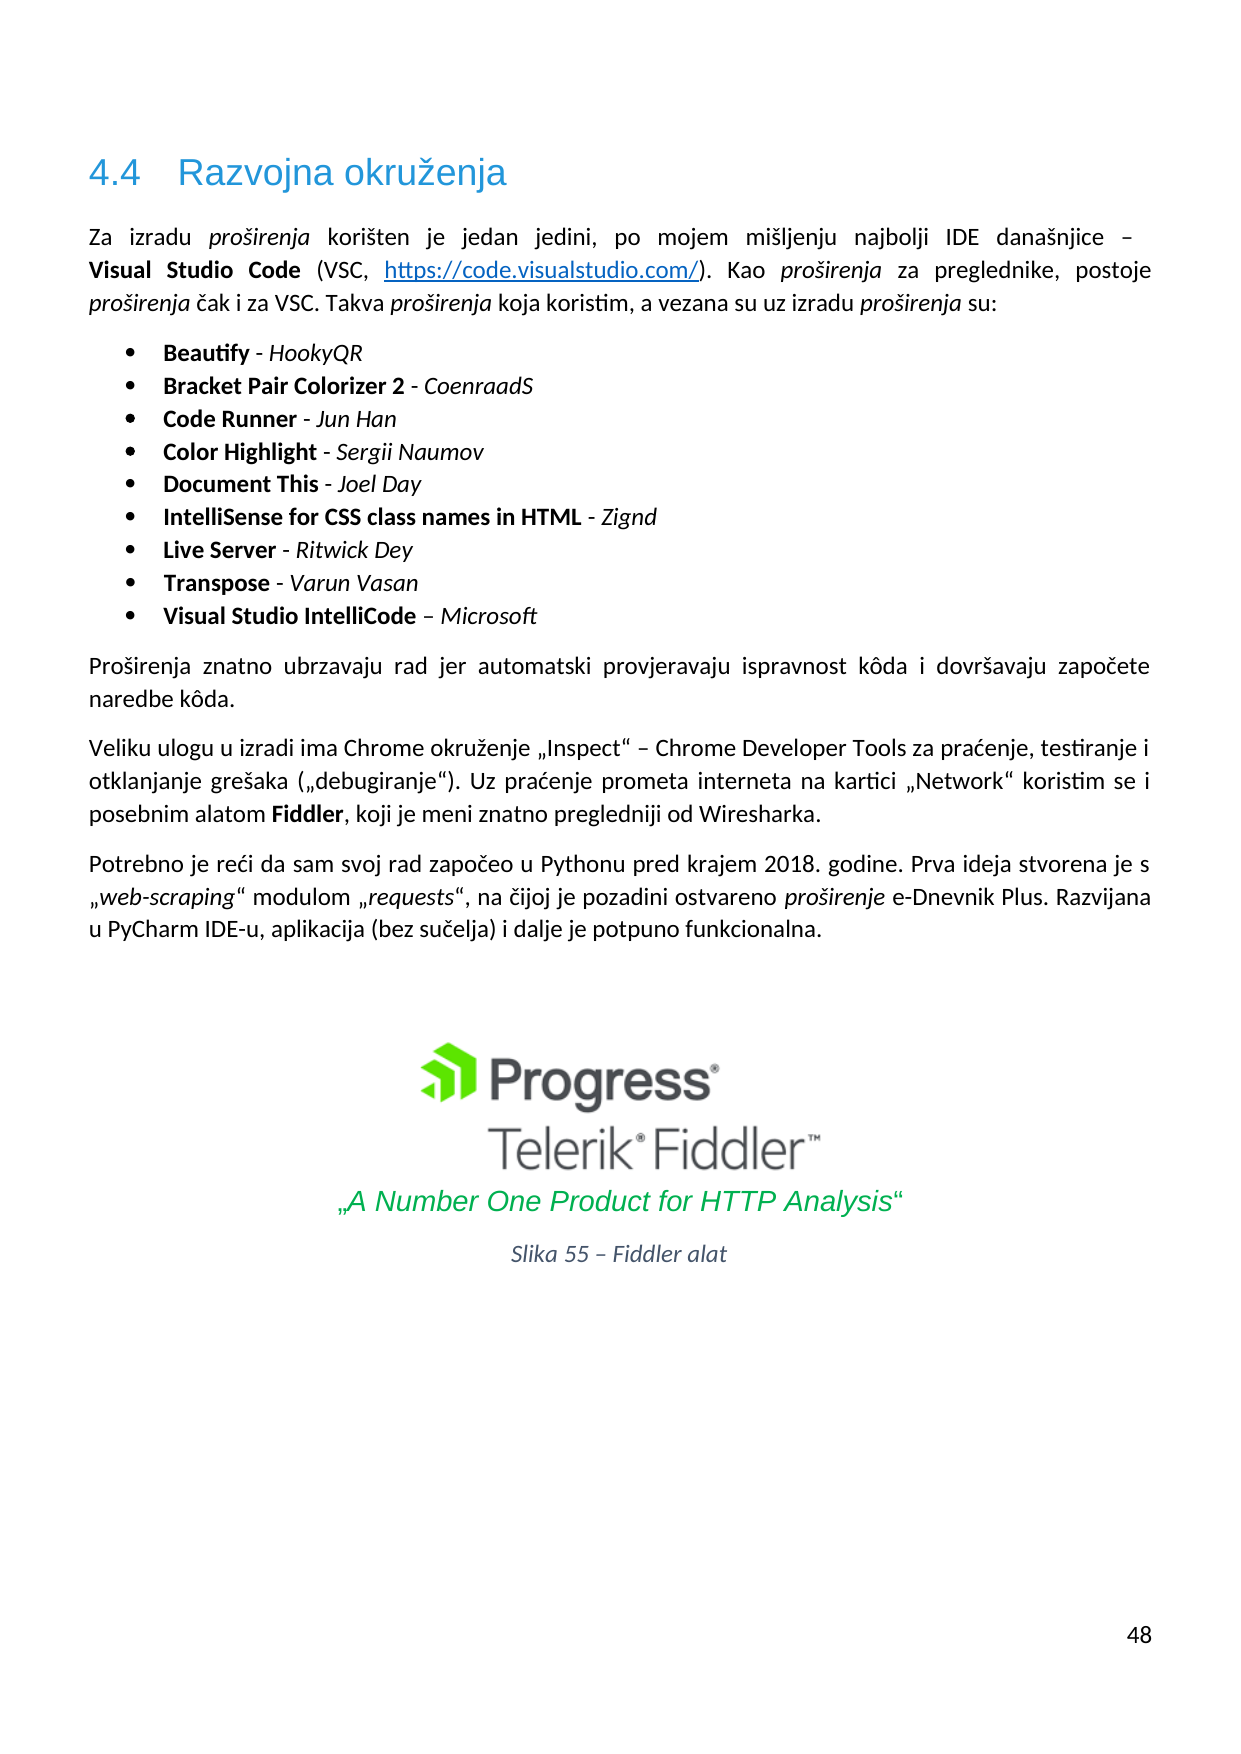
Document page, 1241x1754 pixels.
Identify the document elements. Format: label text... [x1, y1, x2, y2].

text „A Number One Product for HTTP Analysis“ [89, 1184, 1152, 1217]
list Bracket Pair Colorizer 2 - CoenraadS [126, 370, 1152, 400]
list Document This - Joel Day [126, 469, 1152, 499]
picture [420, 1001, 821, 1184]
subtitle Razvojna okruženja [89, 150, 1152, 193]
text Potrebno je reći da sam svoj rad započeo u Pythonu pred krajem 2018. godine. Prva ideja stvorena je s „web-scraping“ modulom „requests“, na čijoj je pozadini ostvareno proširenje e-Dnevnik Plus. Razvijana u PyCharm IDE-u, aplikacija (bez sučelja) i dalje je potpuno funkcionalna. [89, 848, 1152, 944]
list Visual Studio IntelliCode – Microsoft [126, 600, 1152, 631]
list IntelliSense for CSS class names in HTML - Zignd [126, 502, 1152, 532]
list Beautify - HookyQR [126, 337, 1152, 367]
list Color Highlight - Sergii Naumov [126, 436, 1152, 466]
text Veliku ulogu u izradi ima Chrome okruženje „Inspect“ – Chrome Developer Tools za praćenje, testiranje i otklanjanje grešaka („debugiranje“). Uz praćenje prometa interneta na kartici „Network“ koristim se i posebnim alatom Fiddler, koji je meni znatno pregledniji od Wiresharka. [89, 732, 1152, 829]
text Za izradu proširenja korišten je jedan jedini, po mojem mišljenju najbolji IDE današnjice – Visual Studio Code (VSC, https://code.visualstudio.com/). Kao proširenja za preglednike, postoje proširenja čak i za VSC. Takva proširenja koja koristim, a vezana su uz izradu proširenja su: [89, 222, 1152, 318]
list Live Server - Ritwick Dey [126, 534, 1152, 565]
list Transpose - Varun Vasan [126, 567, 1152, 598]
text Proširenja znatno ubrzavaju rad jer automatski provjeravaju ispravnost kôda i dovršavaju započete naredbe kôda. [89, 650, 1152, 713]
list Code Runner - Jun Han [126, 403, 1152, 433]
